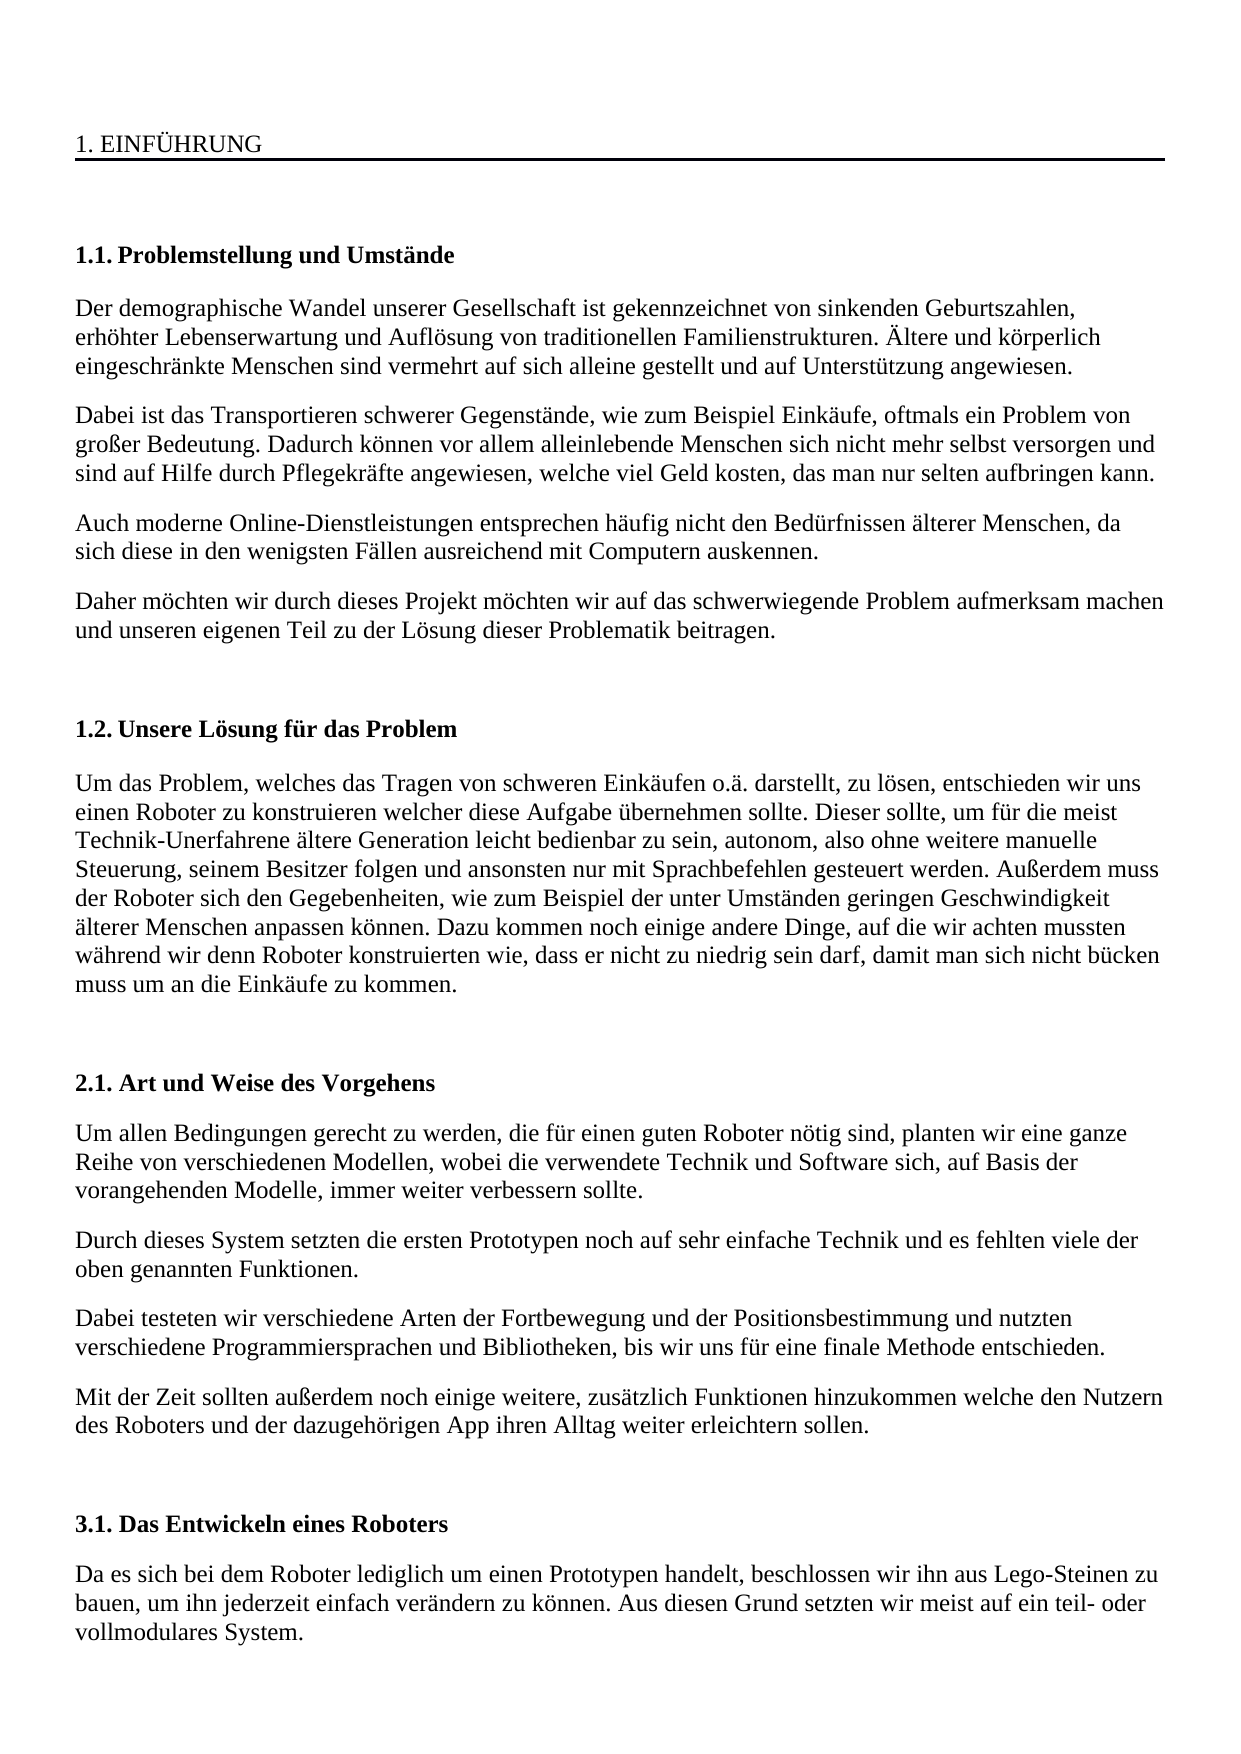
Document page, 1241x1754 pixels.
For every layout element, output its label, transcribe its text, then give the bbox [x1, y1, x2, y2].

text Der demographische Wandel unserer Gesellschaft ist gekennzeichnet von sinkenden Geburtszahlen, erhöhter Lebenserwartung und Auflösung von traditionellen Familienstrukturen. Ältere und körperlich eingeschränkte Menschen sind vermehrt auf sich alleine gestellt und auf Unterstützung angewiesen. [75, 293, 1165, 380]
text 3.1. Das Entwickeln eines Roboters [75, 1509, 1165, 1538]
text 2.1. Art und Weise des Vorgehens [75, 1068, 1165, 1097]
text Durch dieses System setzten die ersten Prototypen noch auf sehr einfache Technik und es fehlten viele der oben genannten Funktionen. [75, 1225, 1165, 1282]
text Da es sich bei dem Roboter lediglich um einen Prototypen handelt, beschlossen wir ihn aus Lego-Steinen zu bauen, um ihn jederzeit einfach verändern zu können. Aus diesen Grund setzten wir meist auf ein teil- oder vollmodulares System. [75, 1559, 1165, 1645]
text Um allen Bedingungen gerecht zu werden, die für einen guten Roboter nötig sind, planten wir eine ganze Reihe von verschiedenen Modellen, wobei die verwendete Technik und Software sich, auf Basis der vorangehenden Modelle, immer weiter verbessern sollte. [75, 1118, 1165, 1204]
text Auch moderne Online-Dienstleistungen entsprechen häufig nicht den Bedürfnissen älterer Menschen, da sich diese in den wenigsten Fällen ausreichend mit Computern auskennen. [75, 508, 1165, 565]
text Mit der Zeit sollten außerdem noch einige weitere, zusätzlich Funktionen hinzukommen welche den Nutzern des Roboters und der dazugehörigen App ihren Alltag weiter erleichtern sollen. [75, 1382, 1165, 1439]
text 1. EINFÜHRUNG [75, 129, 1165, 158]
list Unsere Lösung für das Problem [75, 714, 1165, 743]
list Problemstellung und Umstände [75, 240, 1165, 268]
text Dabei ist das Transportieren schwerer Gegenstände, wie zum Beispiel Einkäufe, oftmals ein Problem von großer Bedeutung. Dadurch können vor allem alleinlebende Menschen sich nicht mehr selbst versorgen und sind auf Hilfe durch Pflegekräfte angewiesen, welche viel Geld kosten, das man nur selten aufbringen kann. [75, 401, 1165, 487]
text Daher möchten wir durch dieses Projekt möchten wir auf das schwerwiegende Problem aufmerksam machen und unseren eigenen Teil zu der Lösung dieser Problematik beitragen. [75, 586, 1165, 643]
text Dabei testeten wir verschiedene Arten der Fortbewegung und der Positionsbestimmung und nutzten verschiedene Programmiersprachen und Bibliotheken, bis wir uns für eine finale Methode entschieden. [75, 1303, 1165, 1361]
text Um das Problem, welches das Tragen von schweren Einkäufen o.ä. darstellt, zu lösen, entschieden wir uns einen Roboter zu konstruieren welcher diese Aufgabe übernehmen sollte. Dieser sollte, um für die meist Technik-Unerfahrene ältere Generation leicht bedienbar zu sein, autonom, also ohne weitere manuelle Steuerung, seinem Besitzer folgen und ansonsten nur mit Sprachbefehlen gesteuert werden. Außerdem muss der Roboter sich den Gegebenheiten, wie zum Beispiel der unter Umständen geringen Geschwindigkeit älterer Menschen anpassen können. Dazu kommen noch einige andere Dinge, auf die wir achten mussten während wir denn Roboter konstruierten wie, dass er nicht zu niedrig sein darf, damit man sich nicht bücken muss um an die Einkäufe zu kommen. [75, 768, 1165, 998]
